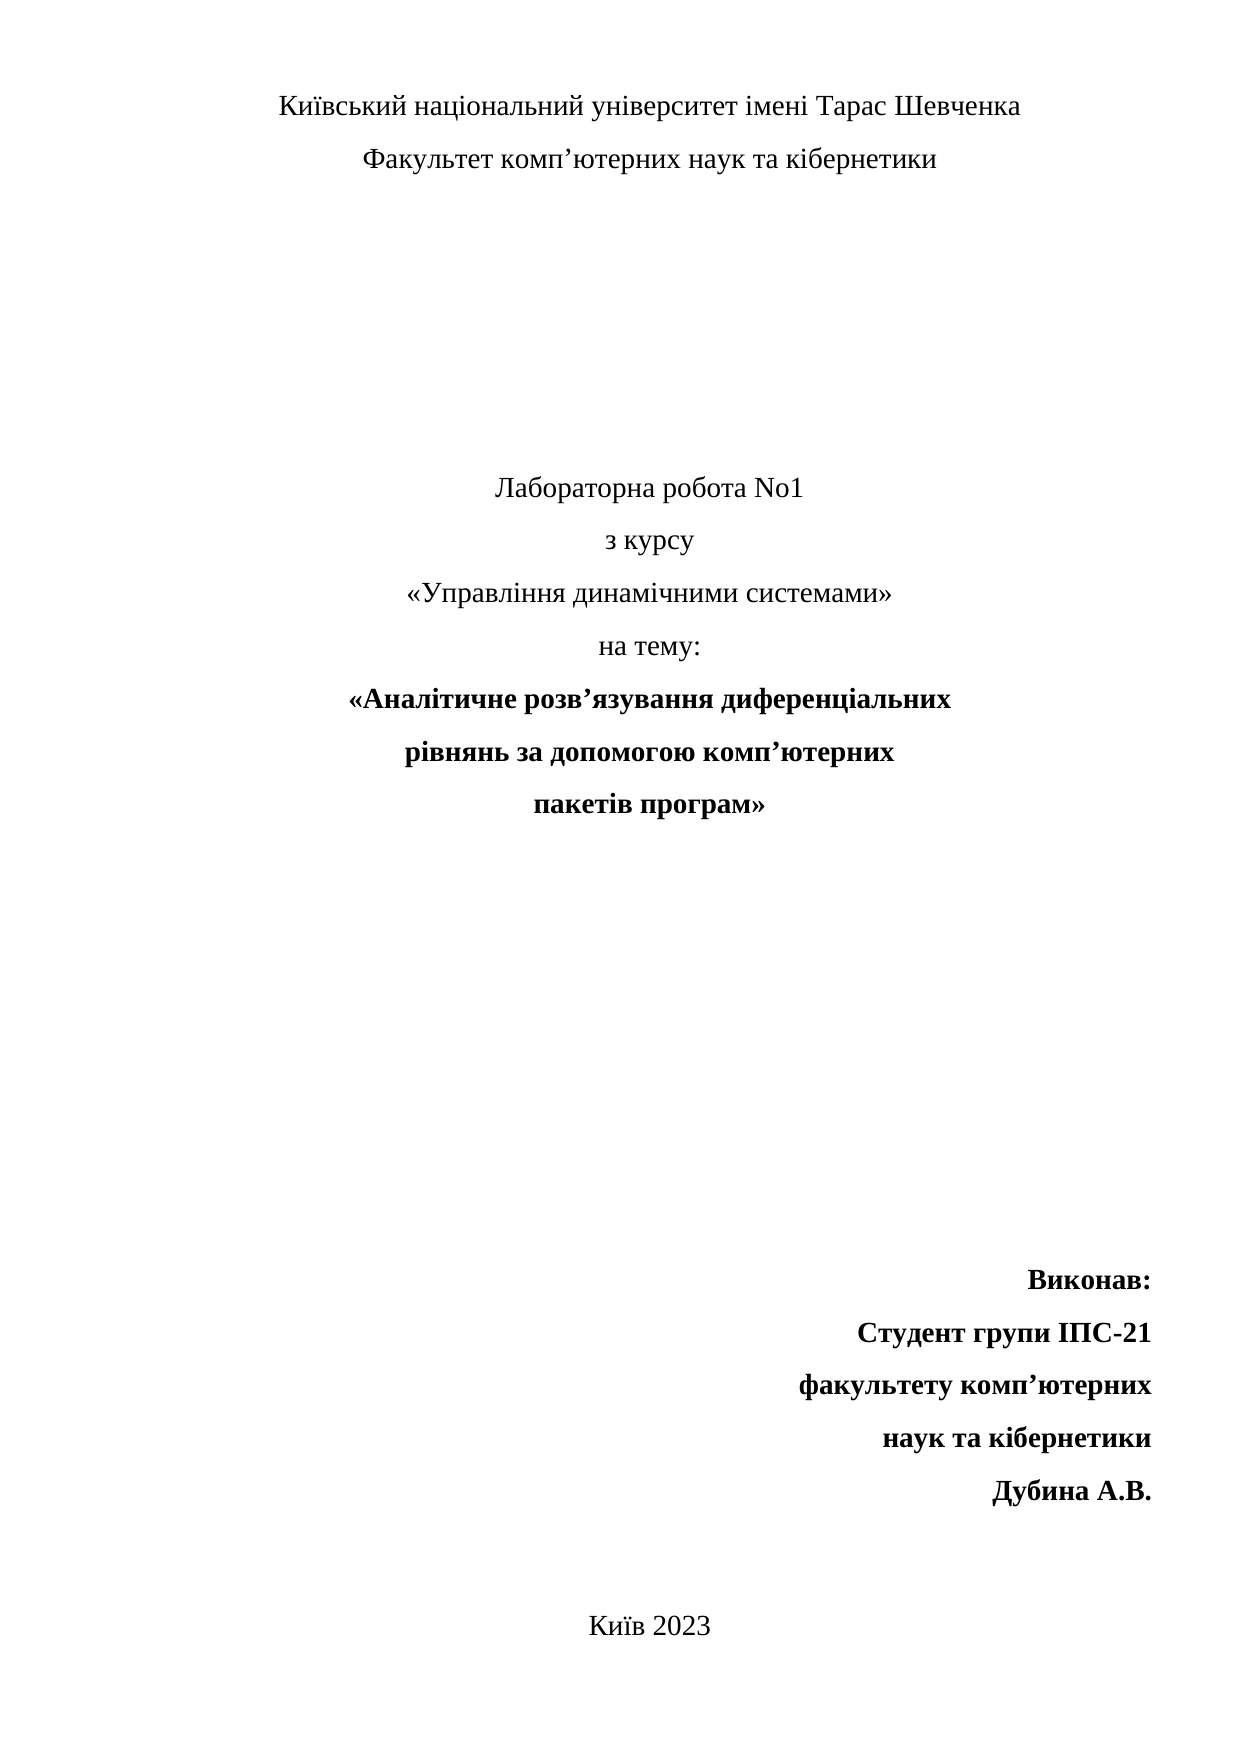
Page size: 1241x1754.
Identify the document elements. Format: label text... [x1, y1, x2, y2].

text Виконав: [148, 1262, 1152, 1295]
text рівнянь за допомогою комп’ютерних [148, 734, 1152, 767]
text факультету комп’ютерних [148, 1367, 1152, 1401]
text пакетів програм» [148, 787, 1152, 820]
text Дубина А.В. [148, 1473, 1152, 1507]
text на тему: [148, 628, 1152, 662]
text Факультет комп’ютерних наук та кібернетики [148, 141, 1152, 175]
text Київський національний університет імені Тарас Шевченка [148, 88, 1152, 122]
text «Управління динамічними системами» [148, 575, 1152, 609]
text «Аналітичне розв’язування диференціальних [148, 681, 1152, 714]
text з курсу [148, 522, 1152, 556]
text Лабораторна робота No1 [148, 470, 1152, 503]
text Київ 2023 [148, 1608, 1152, 1642]
text Студент групи ІПС-21 [148, 1315, 1152, 1348]
text наук та кібернетики [148, 1420, 1152, 1454]
